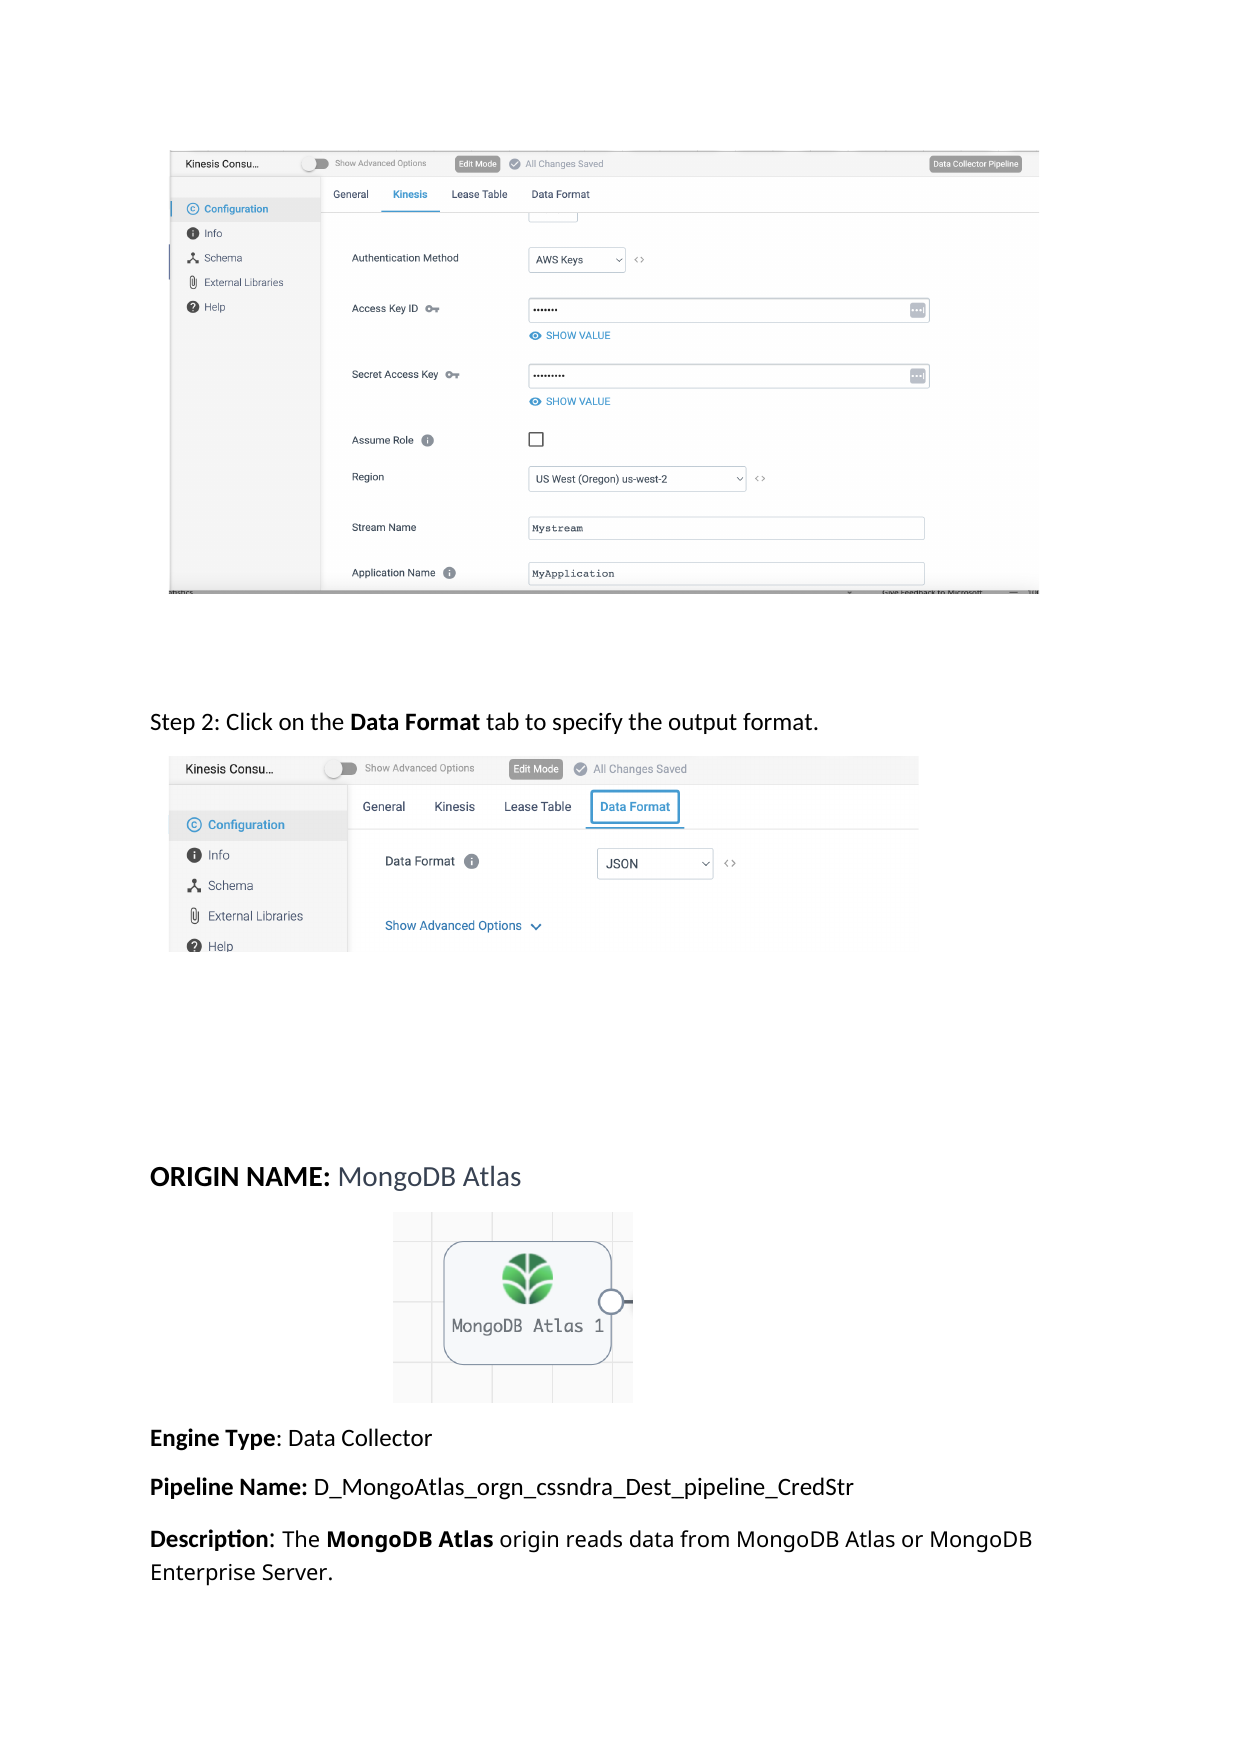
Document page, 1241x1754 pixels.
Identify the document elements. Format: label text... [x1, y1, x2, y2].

text Step 2: Click on the Data Format tab to specify the output format. [150, 706, 1090, 737]
text ORIGIN NAME: MongoDB Atlas [150, 1158, 1090, 1193]
text Engine Type: Data Collector [150, 1422, 1090, 1452]
text Description: The MongoDB Atlas origin reads data from MongoDB Atlas or MongoDB Enterprise Server. [150, 1521, 1090, 1587]
text Pipeline Name: D_MongoAtlas_orgn_cssndra_Dest_pipeline_CredStr [150, 1471, 1090, 1502]
